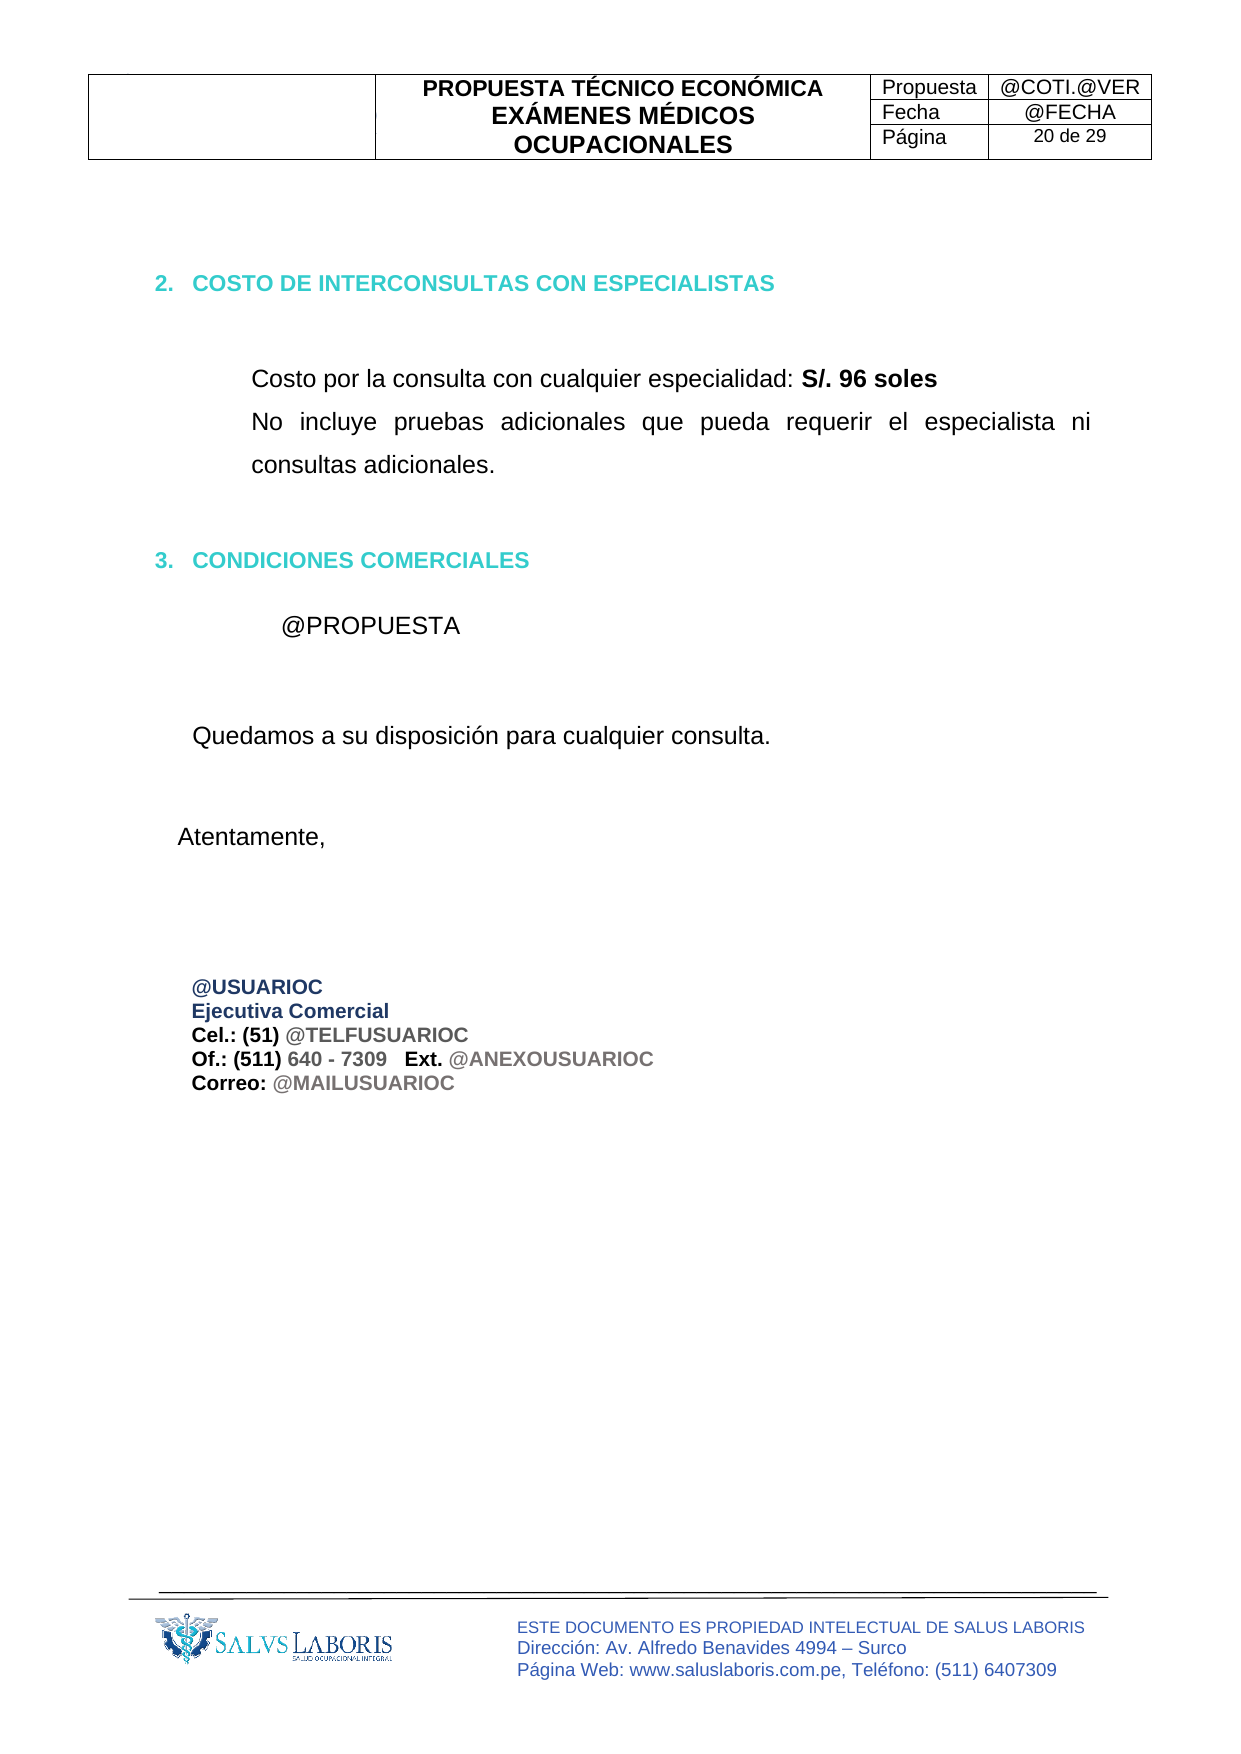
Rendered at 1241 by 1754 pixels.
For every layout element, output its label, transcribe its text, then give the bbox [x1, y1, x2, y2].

picture [151, 1609, 395, 1668]
subtitle CONDICIONES COMERCIALES [154, 547, 1092, 573]
text Costo por la consulta con cualquier especialidad: S/. 96 soles [251, 363, 1092, 392]
text Quedamos a su disposición para cualquier consulta. [192, 721, 1092, 750]
text Atentamente, [177, 822, 1092, 851]
text @PROPUESTA [281, 611, 1092, 640]
text No incluye pruebas adicionales que pueda requerir el especialista ni consultas adicionales. [251, 407, 1092, 478]
subtitle COSTO DE INTERCONSULTAS CON ESPECIALISTAS [154, 270, 1092, 297]
